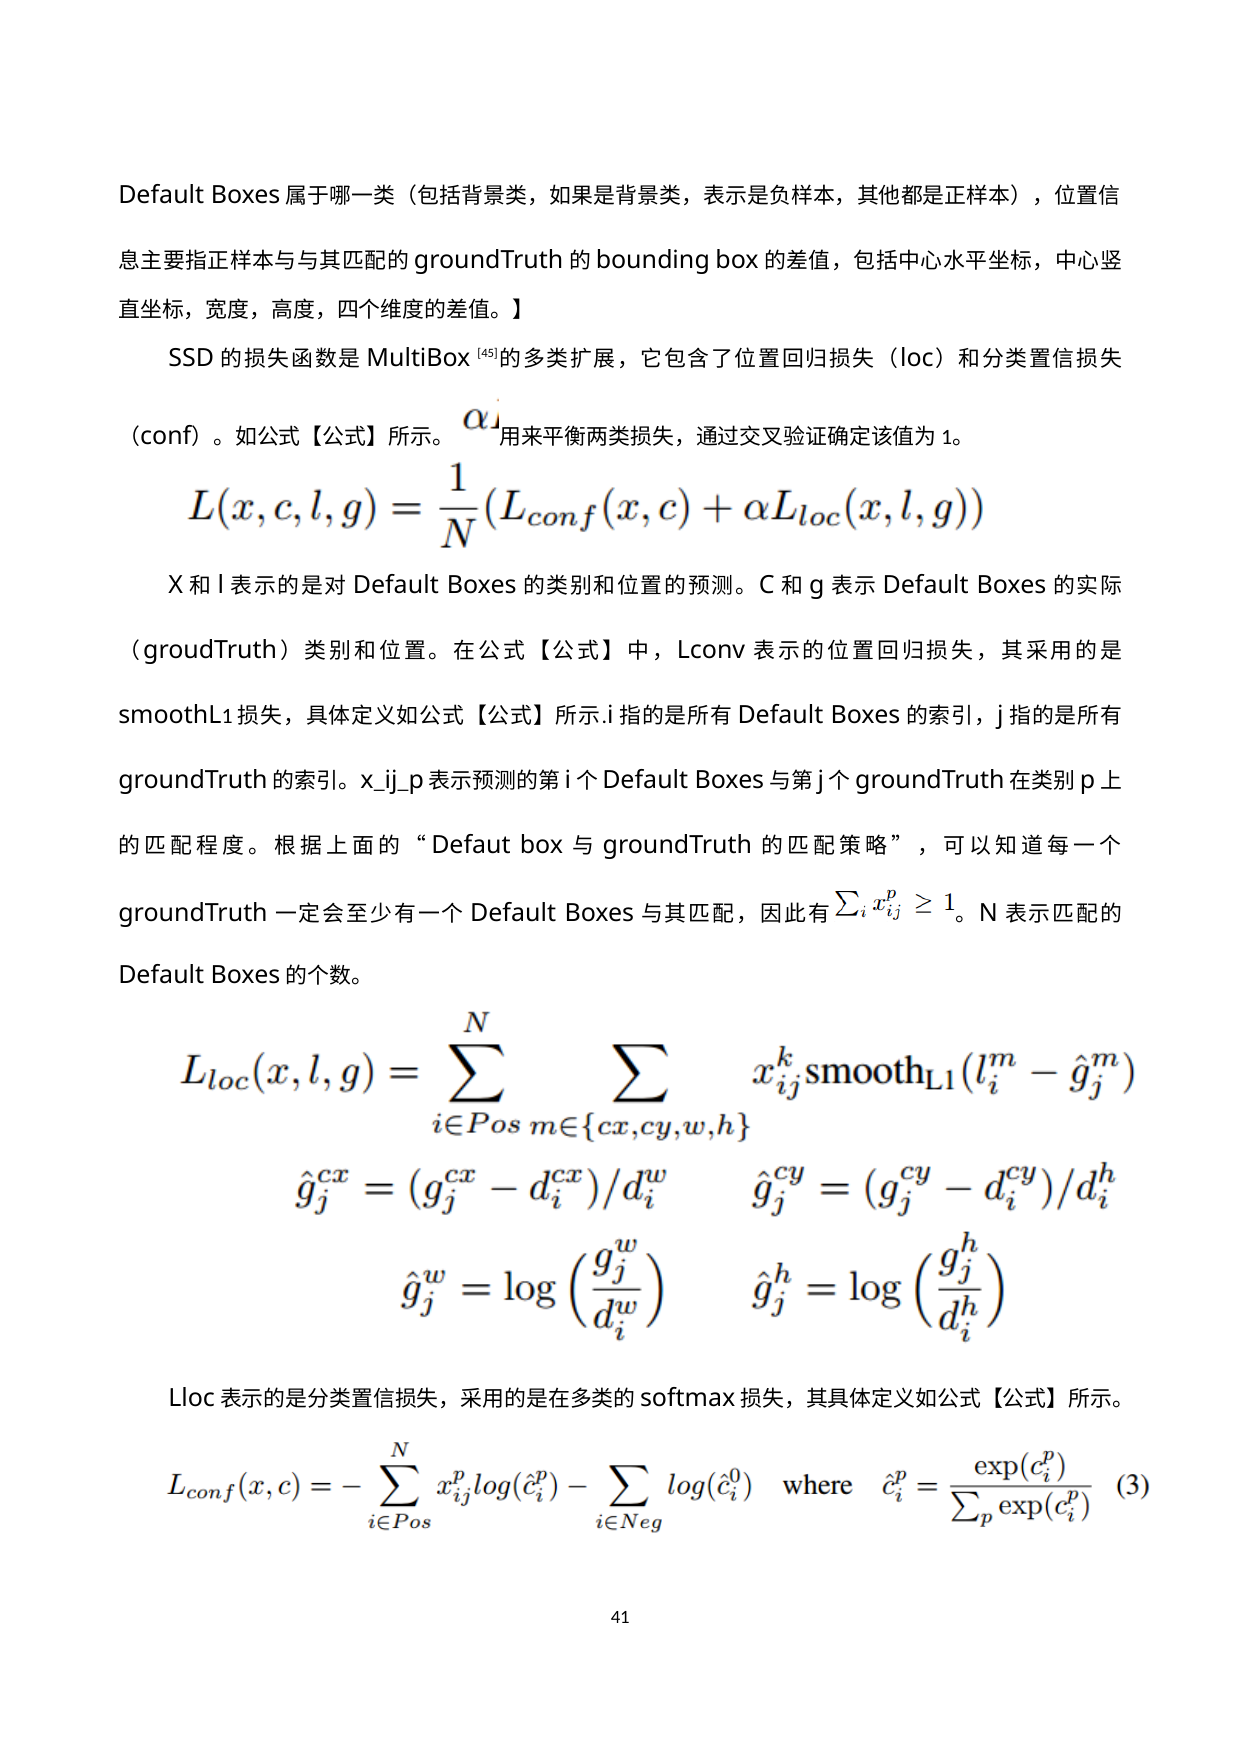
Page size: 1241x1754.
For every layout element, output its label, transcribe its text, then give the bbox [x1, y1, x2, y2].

picture [832, 888, 955, 922]
picture [453, 391, 499, 445]
picture [161, 1428, 1166, 1549]
picture [161, 1006, 1166, 1362]
list Lloc表示的是分类置信损失，采用的是在多类的softmax损失，其具体定义如公式【公式】所示。 [118, 1364, 1122, 1429]
list X和l表示的是对Default Boxes的类别和位置的预测。C和g表示Default Boxes的实际（groudTruth）类别和位置。在公式【公式】中，Lconv表示的位置回归损失，其采用的是smoothL1损失，具体定义如公式【公式】所示.i指的是所有Default Boxes的索引，j指的是所有groundTruth的索引。x_ij_p表示预测的第i个Default Boxes与第j个groundTruth在类别p上的匹配程度。根据上面的“Defaut box与groundTruth的匹配策略”，可以知道每一个groundTruth一定会至少有一个Default Boxes与其匹配，因此有。N表示匹配的Default Boxes的个数。 [118, 551, 1122, 1006]
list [118, 161, 1122, 324]
picture [161, 453, 1008, 551]
list SSD的损失函数是MultiBox [45]的多类扩展，它包含了位置回归损失（loc）和分类置信损失（conf）。如公式【公式】所示。用来平衡两类损失，通过交叉验证确定该值为1。 [118, 324, 1122, 454]
